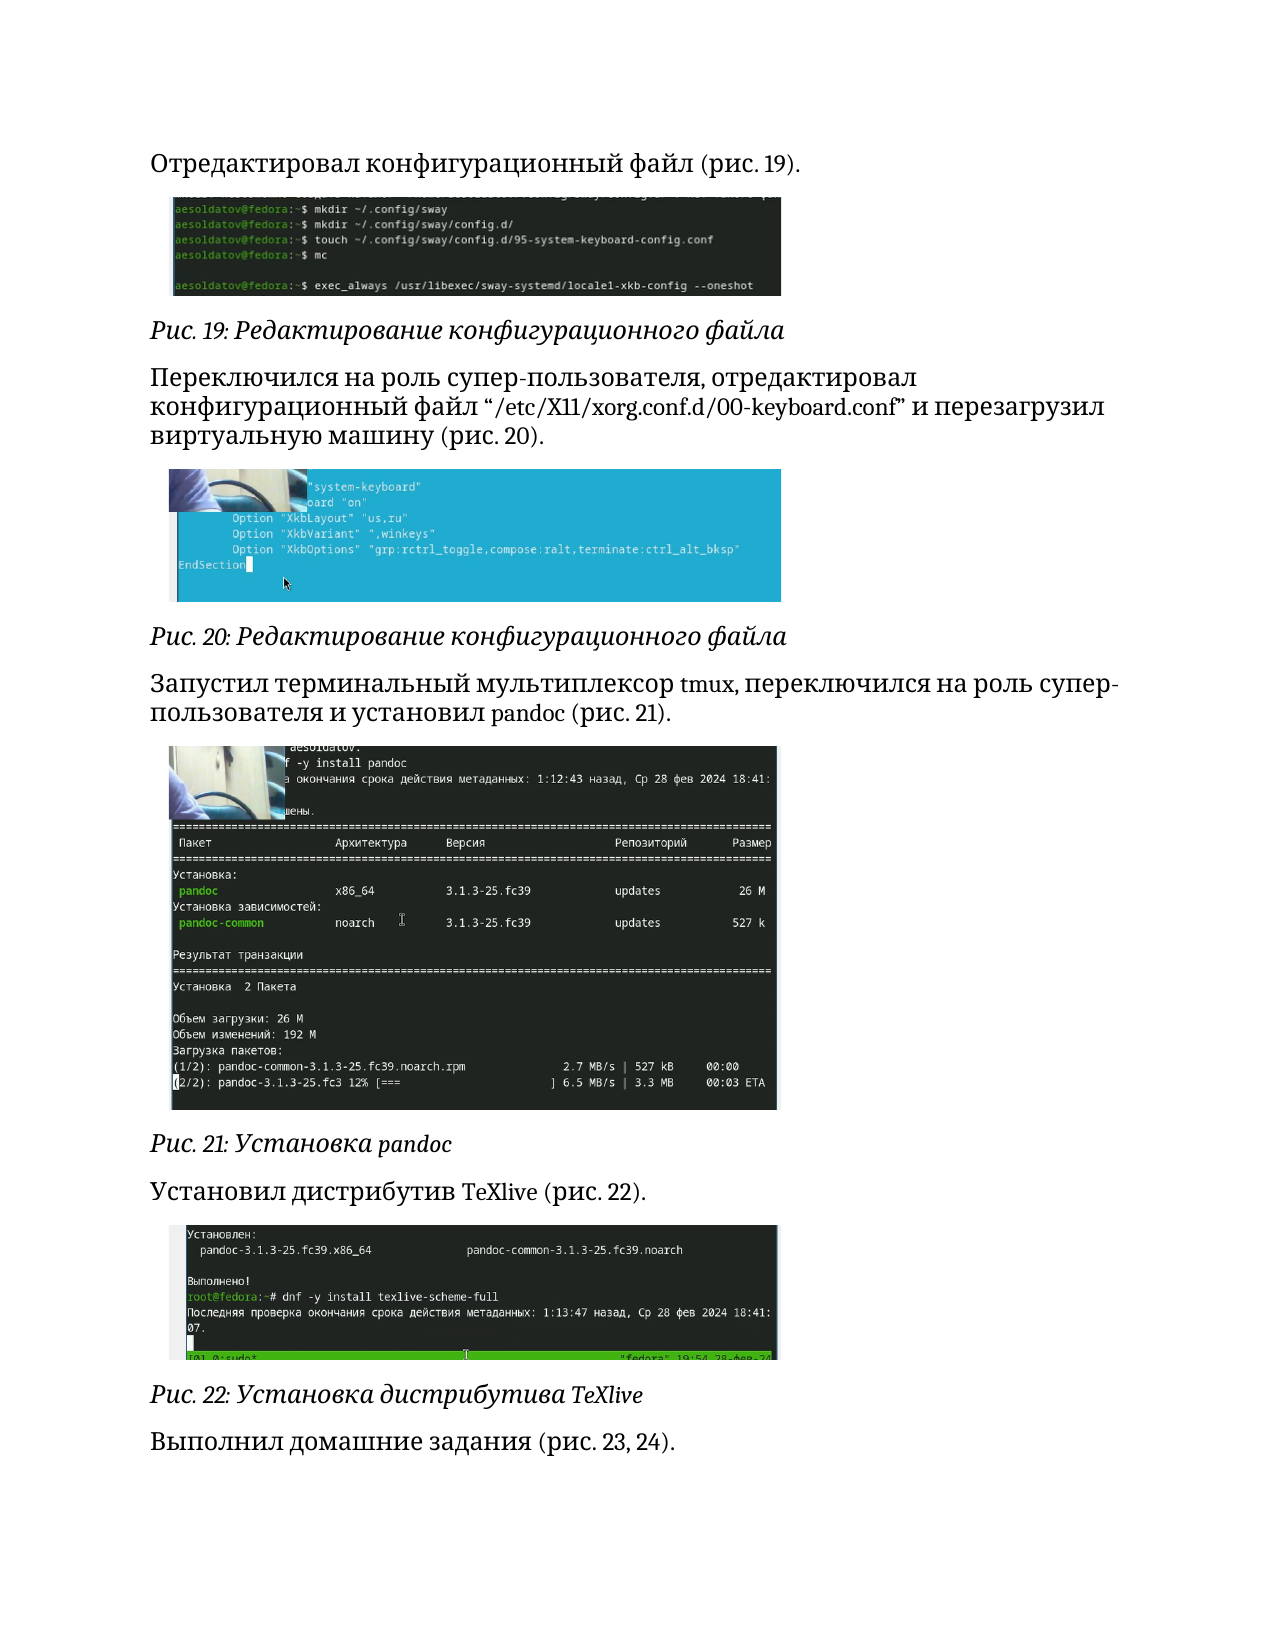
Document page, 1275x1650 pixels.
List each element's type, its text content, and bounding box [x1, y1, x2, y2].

text Выполнил домашние задания (рис. 23, 24). [150, 1428, 1125, 1457]
picture [168, 469, 782, 602]
text Рис. 22: Установка дистрибутива TeXlive [150, 1381, 1125, 1409]
text Рис. 20: Редактирование конфигурационного файла [150, 622, 1125, 651]
picture [168, 746, 782, 1110]
text Установил дистрибутив TeXlive (рис. 22). [150, 1178, 1125, 1206]
text Запустил терминальный мультиплексор tmux, переключился на роль супер-пользователя и установил pandoc (рис. 21). [150, 670, 1125, 727]
text Отредактировал конфигурационный файл (рис. 19). [150, 150, 1125, 179]
text Рис. 21: Установка pandoc [150, 1130, 1125, 1159]
picture [168, 197, 782, 296]
text Переключился на роль супер-пользователя, отредактировал конфигурационный файл “/etc/X11/xorg.conf.d/00-keyboard.conf” и перезагрузил виртуальную машину (рис. 20). [150, 364, 1125, 451]
text Рис. 19: Редактирование конфигурационного файла [150, 317, 1125, 346]
picture [168, 1225, 782, 1360]
